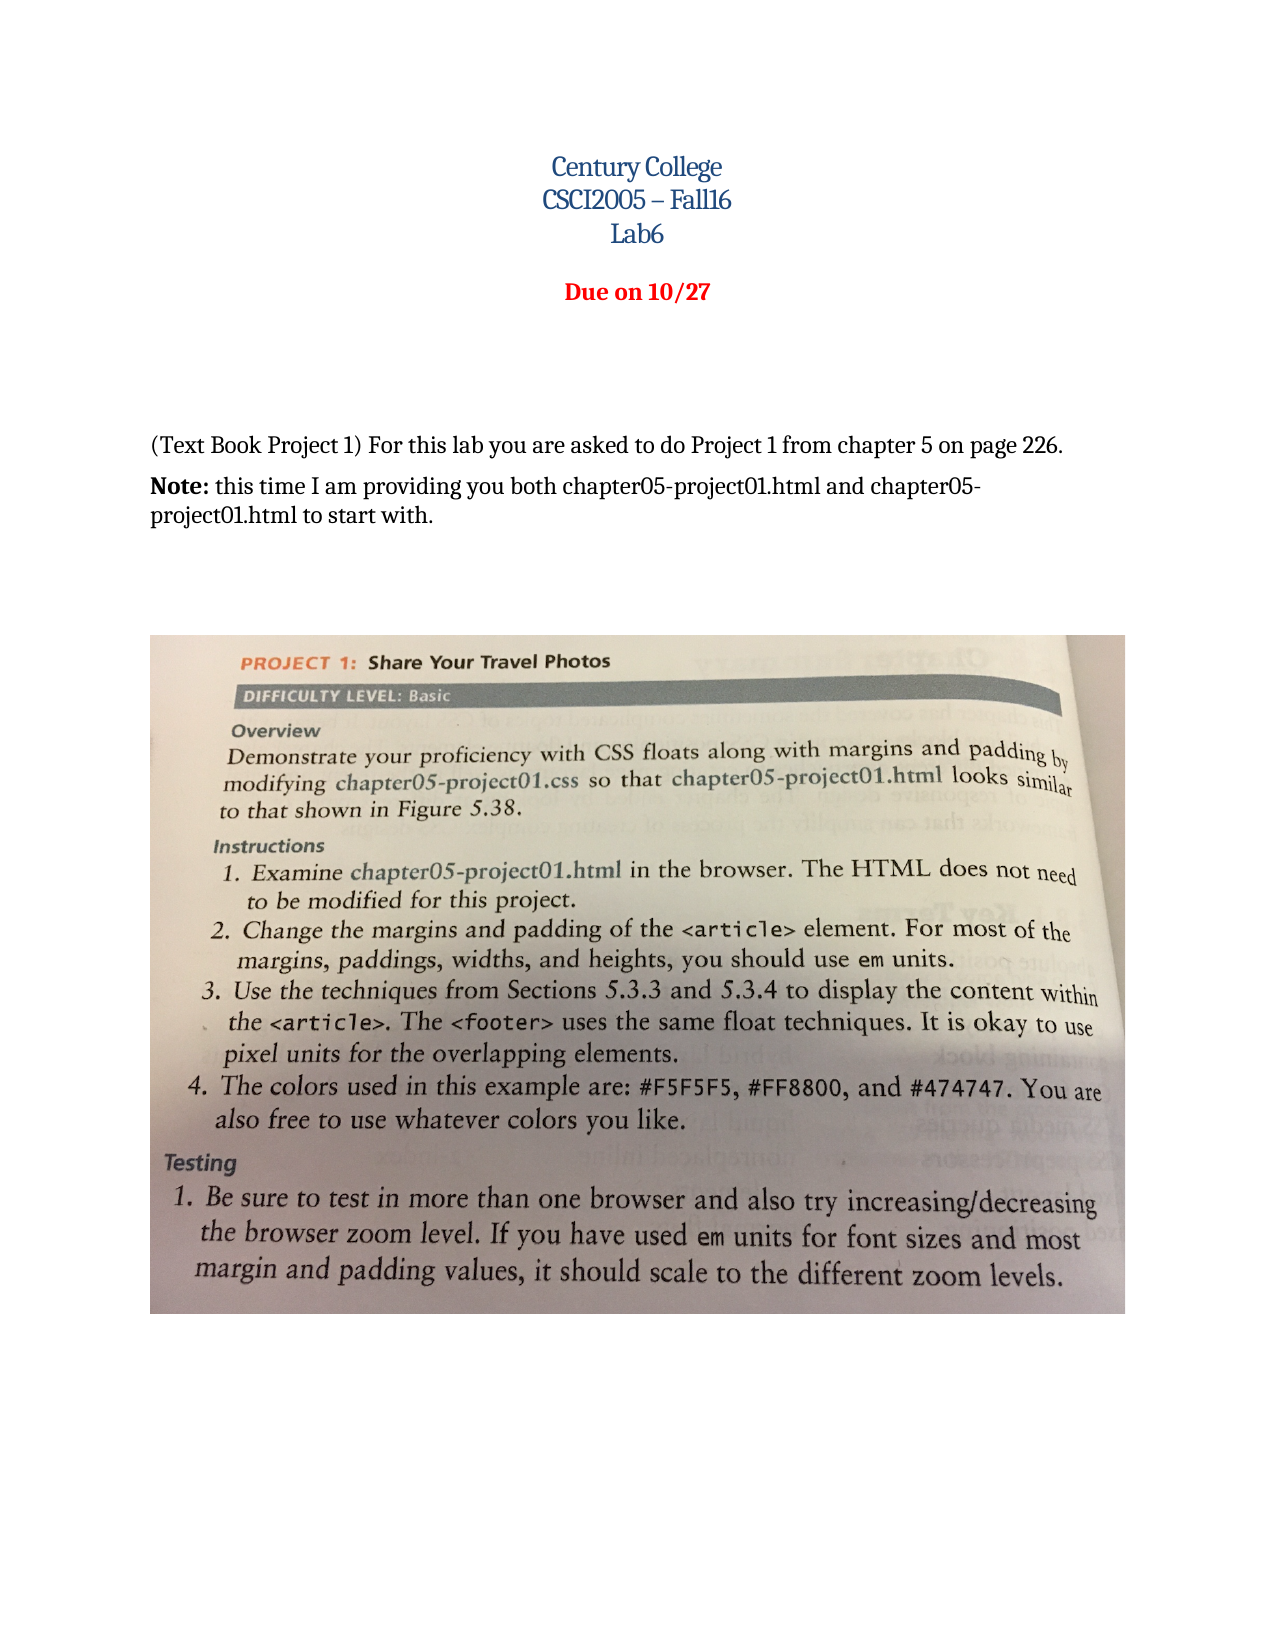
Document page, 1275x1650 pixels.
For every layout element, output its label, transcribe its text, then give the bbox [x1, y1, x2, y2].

text Note: this time I am providing you both chapter05-project01.html and chapter05-project01.html to start with. [150, 472, 1125, 529]
text Due on 10/27 [150, 276, 1125, 307]
text (Text Book Project 1) For this lab you are asked to do Project 1 from chapter 5 on page 226. [150, 431, 1125, 459]
title Lab6 [150, 217, 1125, 251]
picture [150, 635, 1125, 1314]
title CSCI2005 – Fall16 [150, 183, 1125, 217]
title Century College [150, 150, 1125, 183]
